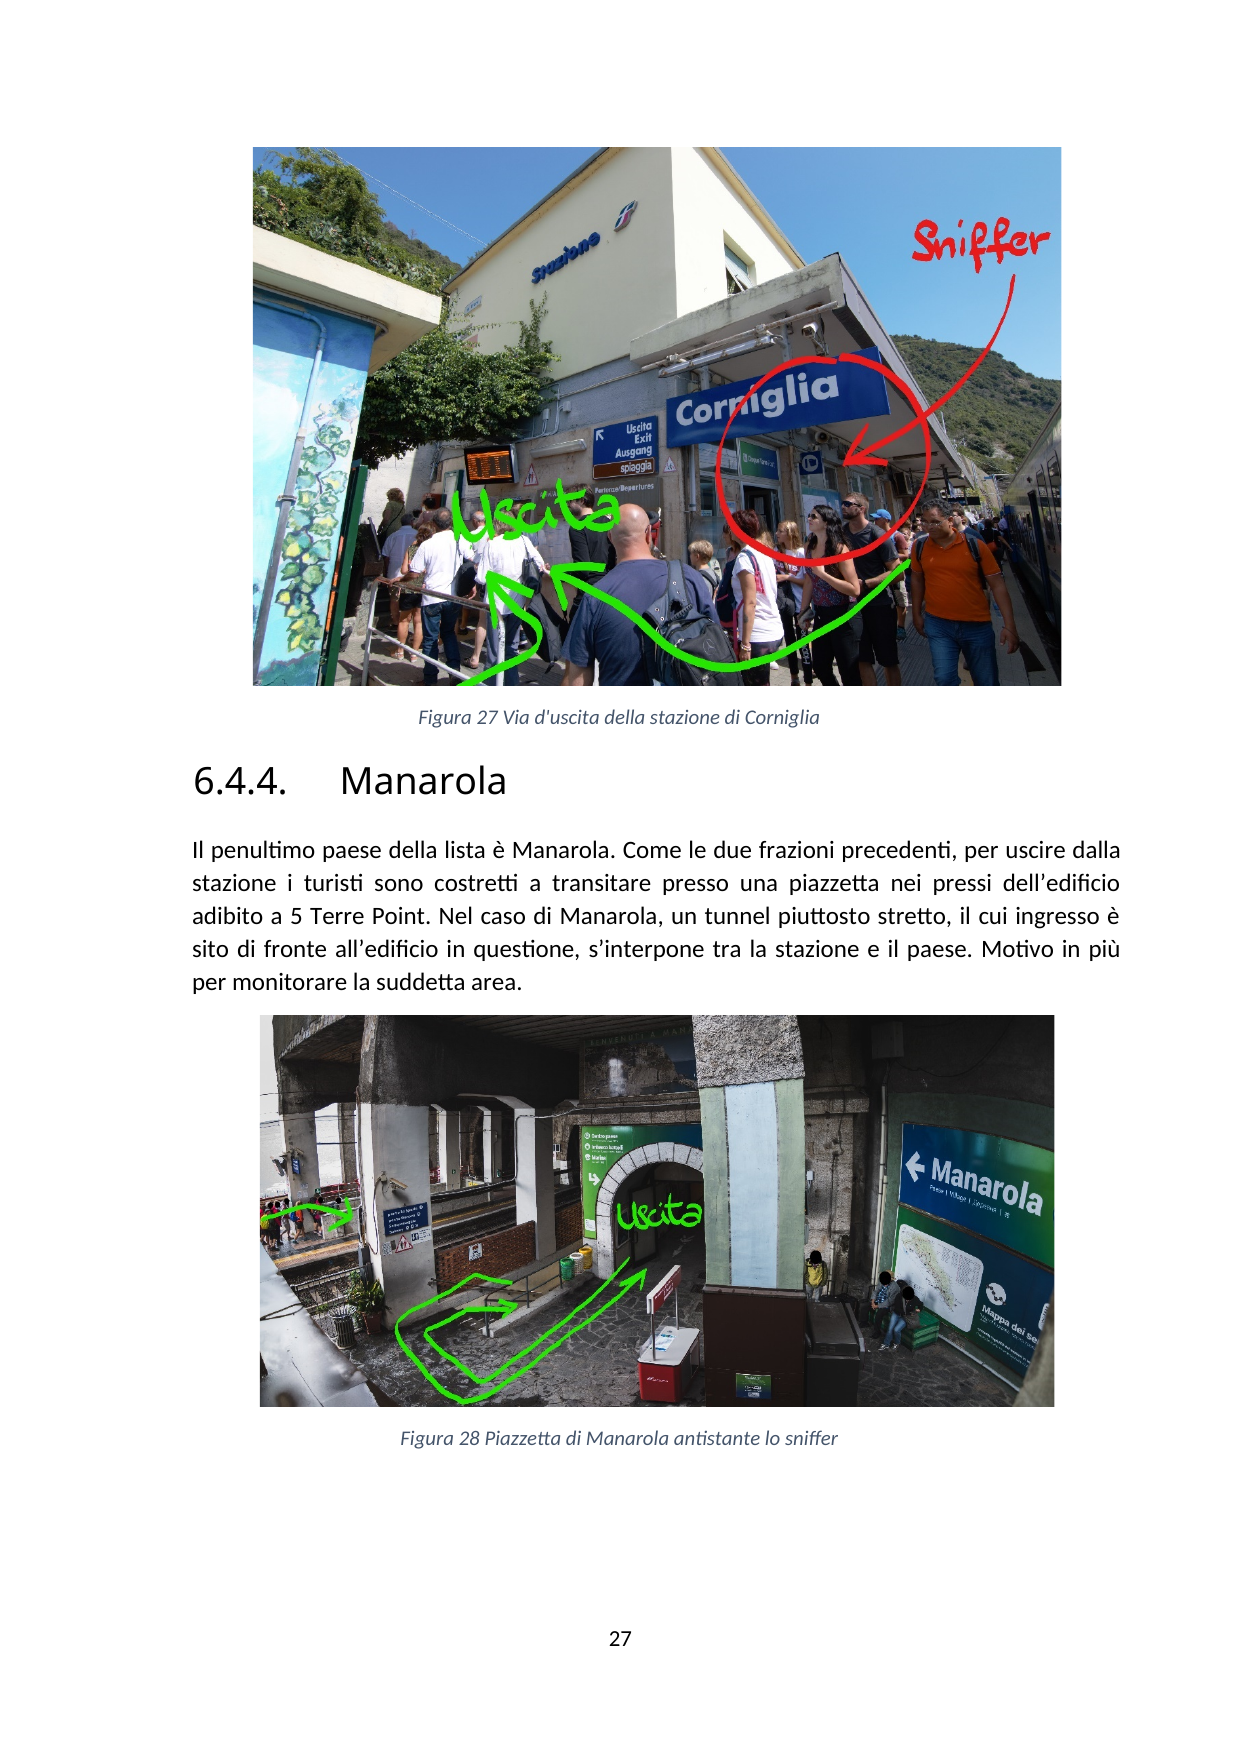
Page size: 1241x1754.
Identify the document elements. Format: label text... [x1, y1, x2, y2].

text Figura 27 Via d'uscita della stazione di Corniglia [118, 704, 1122, 729]
text Il penultimo paese della lista è Manarola. Come le due frazioni precedenti, per uscire dalla stazione i turisti sono costretti a transitare presso una piazzetta nei pressi dell’edificio adibito a 5 Terre Point. Nel caso di Manarola, un tunnel piuttosto stretto, il cui ingresso è sito di fronte all’edificio in questione, s’interpone tra la stazione e il paese. Motivo in più per monitorare la suddetta area. [192, 834, 1122, 997]
picture [259, 1015, 1055, 1407]
list Manarola [193, 754, 1122, 806]
text Figura 28 Piazzetta di Manarola antistante lo sniffer [118, 1425, 1122, 1451]
picture [252, 147, 1062, 686]
